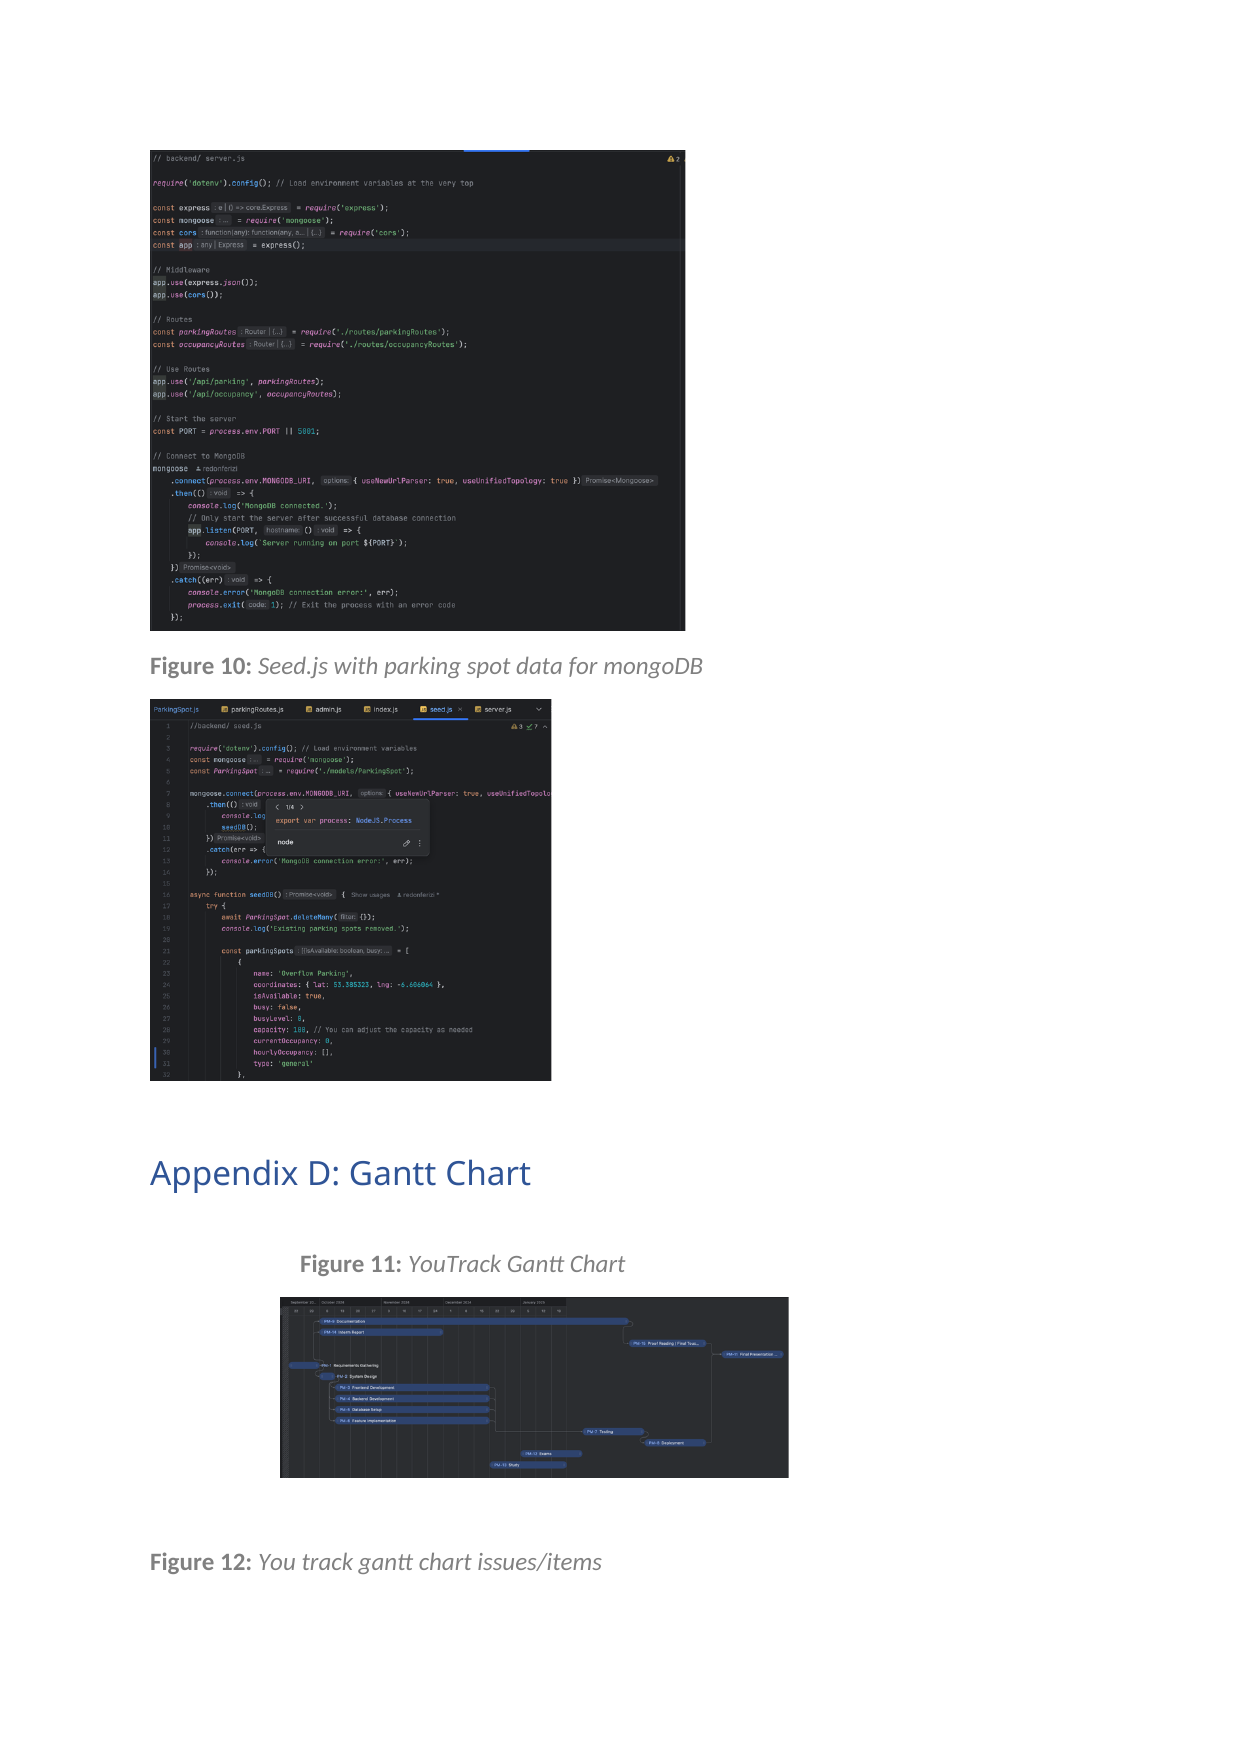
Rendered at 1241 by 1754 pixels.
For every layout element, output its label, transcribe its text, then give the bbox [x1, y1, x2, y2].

picture [150, 699, 552, 1081]
picture [150, 150, 686, 631]
text Figure 10: Seed.js with parking spot data for mongoDB [150, 650, 1090, 681]
subtitle Appendix D: Gantt Chart [150, 1149, 1090, 1195]
picture [280, 1297, 789, 1478]
text Figure 11: YouTrack Gantt Chart [150, 1248, 1090, 1278]
text Figure 12: You track gantt chart issues/items [150, 1547, 1090, 1577]
